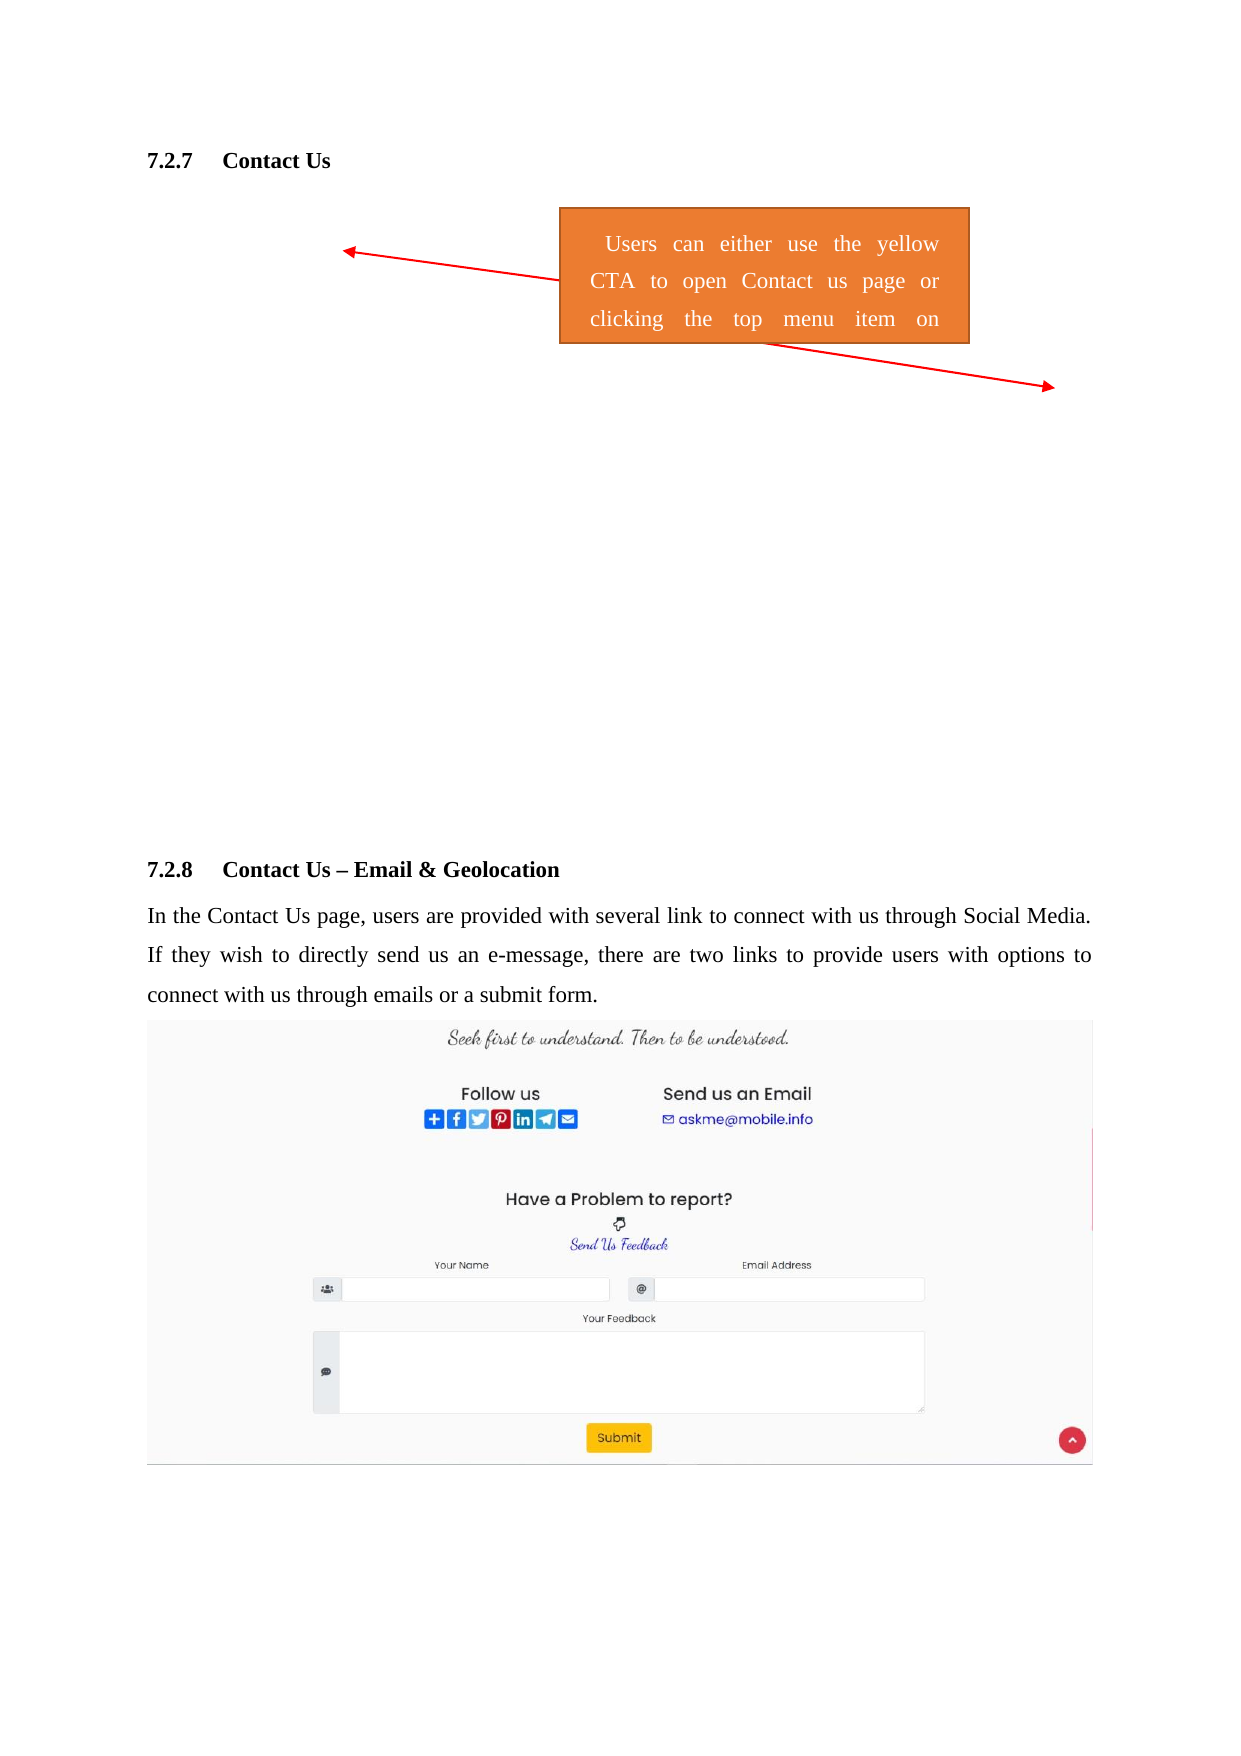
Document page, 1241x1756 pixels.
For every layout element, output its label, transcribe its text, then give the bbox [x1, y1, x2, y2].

picture [147, 1020, 1093, 1465]
text In the Contact Us page, users are provided with several link to connect with us through Social Media. If they wish to directly send us an e-message, there are two links to provide users with options to connect with us through emails or a submit form. [147, 902, 1093, 1007]
subtitle Contact Us – Email & Geolocation [147, 856, 1240, 883]
subtitle Contact Us [147, 147, 1240, 173]
